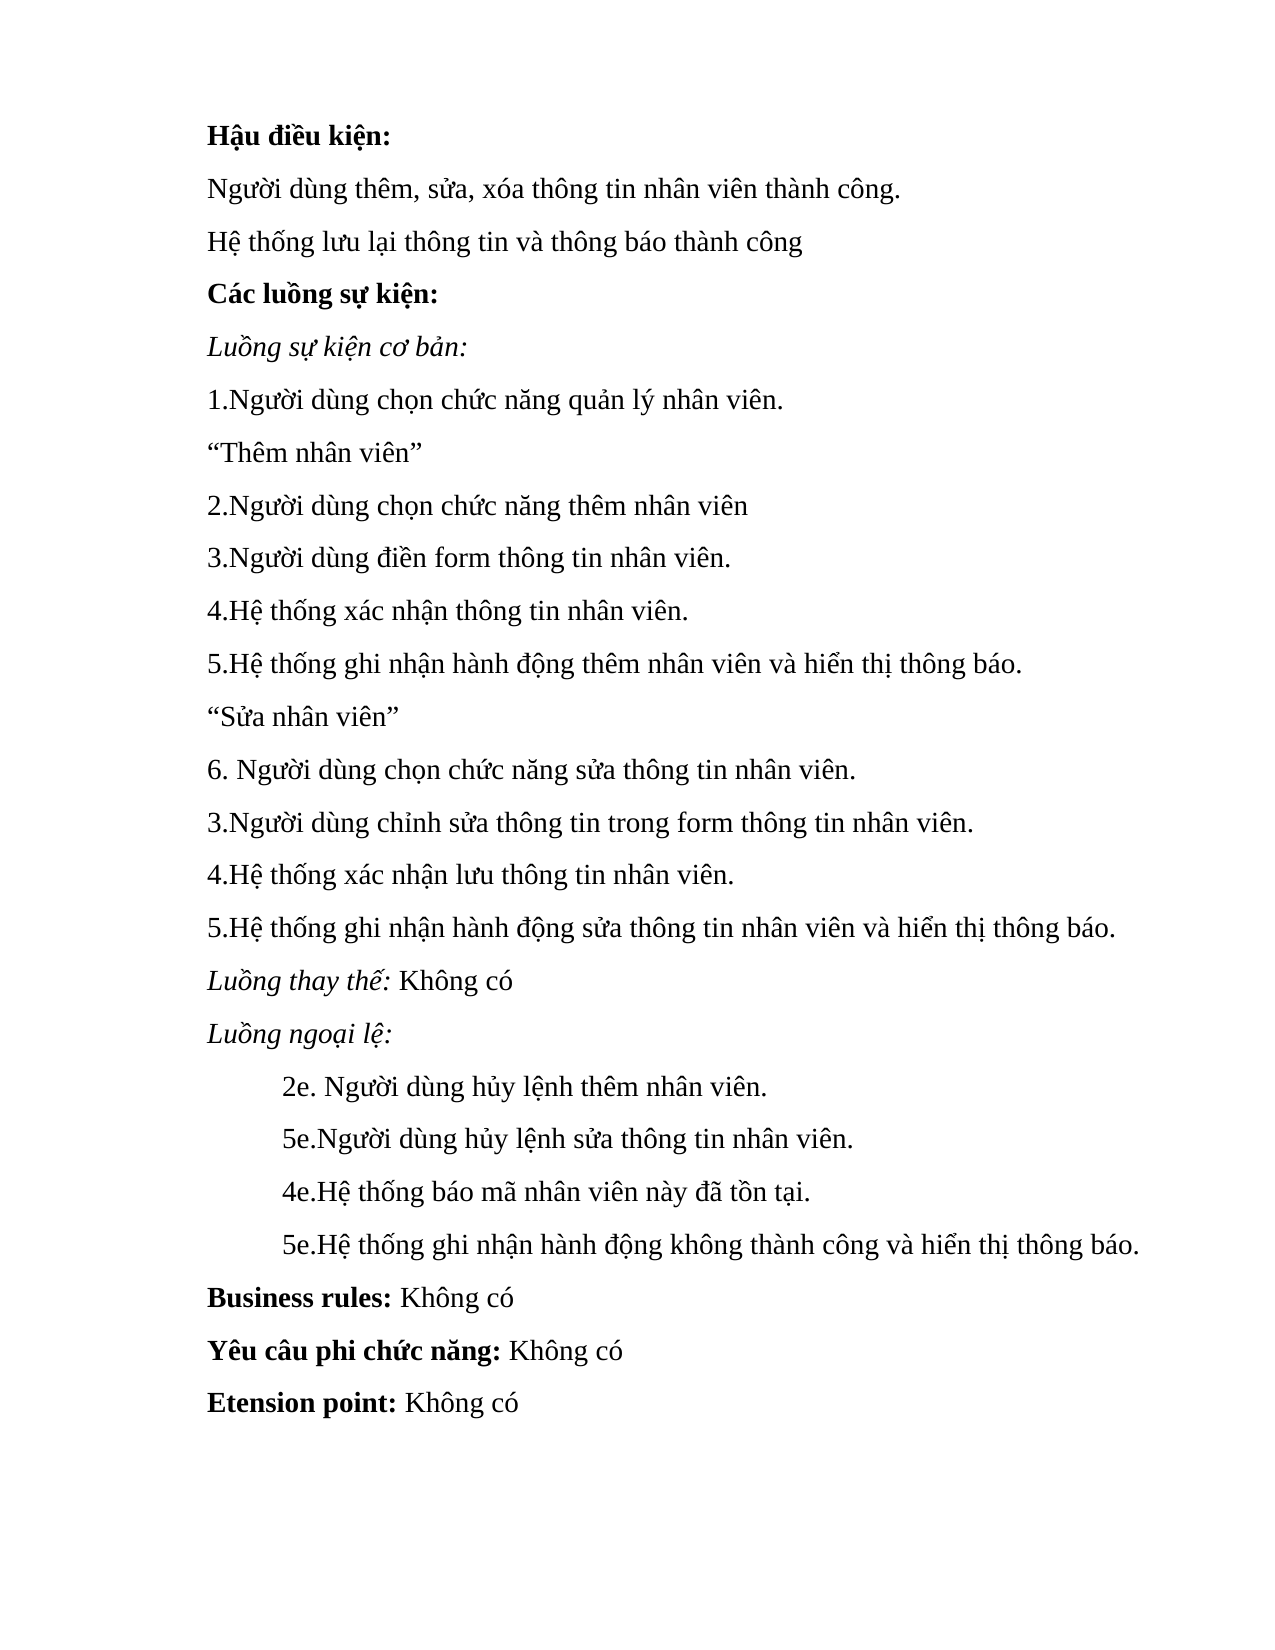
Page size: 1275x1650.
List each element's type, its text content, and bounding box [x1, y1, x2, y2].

text 6. Người dùng chọn chức năng sửa thông tin nhân viên. [207, 752, 1157, 785]
text 4.Hệ thống xác nhận thông tin nhân viên. [207, 593, 1157, 627]
text 2.Người dùng chọn chức năng thêm nhân viên [207, 488, 1157, 521]
text Luồng thay thế: Không có [207, 963, 1157, 997]
text Luồng sự kiện cơ bản: [207, 329, 1157, 363]
text 2e. Người dùng hủy lệnh thêm nhân viên. [207, 1069, 1157, 1102]
text Business rules: Không có [207, 1280, 1157, 1313]
text 5e.Người dùng hủy lệnh sửa thông tin nhân viên. [207, 1122, 1157, 1155]
text Yêu câu phi chức năng: Không có [207, 1333, 1157, 1366]
text 4.Hệ thống xác nhận lưu thông tin nhân viên. [207, 857, 1157, 891]
text 5.Hệ thống ghi nhận hành động thêm nhân viên và hiển thị thông báo. [207, 646, 1157, 680]
text 3.Người dùng điền form thông tin nhân viên. [207, 541, 1157, 574]
text Etension point: Không có [207, 1386, 1157, 1419]
text 5e.Hệ thống ghi nhận hành động không thành công và hiển thị thông báo. [207, 1227, 1157, 1261]
text 1.Người dùng chọn chức năng quản lý nhân viên. [207, 382, 1157, 416]
text Các luồng sự kiện: [207, 277, 1157, 310]
text 3.Người dùng chỉnh sửa thông tin trong form thông tin nhân viên. [207, 805, 1157, 838]
text Hệ thống lưu lại thông tin và thông báo thành công [207, 224, 1157, 257]
text Người dùng thêm, sửa, xóa thông tin nhân viên thành công. [207, 171, 1157, 204]
text Luồng ngoại lệ: [207, 1016, 1157, 1049]
text 5.Hệ thống ghi nhận hành động sửa thông tin nhân viên và hiển thị thông báo. [207, 910, 1157, 944]
text “Sửa nhân viên” [207, 699, 1157, 733]
text Hậu điều kiện: [207, 118, 1157, 152]
text “Thêm nhân viên” [207, 435, 1157, 468]
text 4e.Hệ thống báo mã nhân viên này đã tồn tại. [207, 1174, 1157, 1208]
